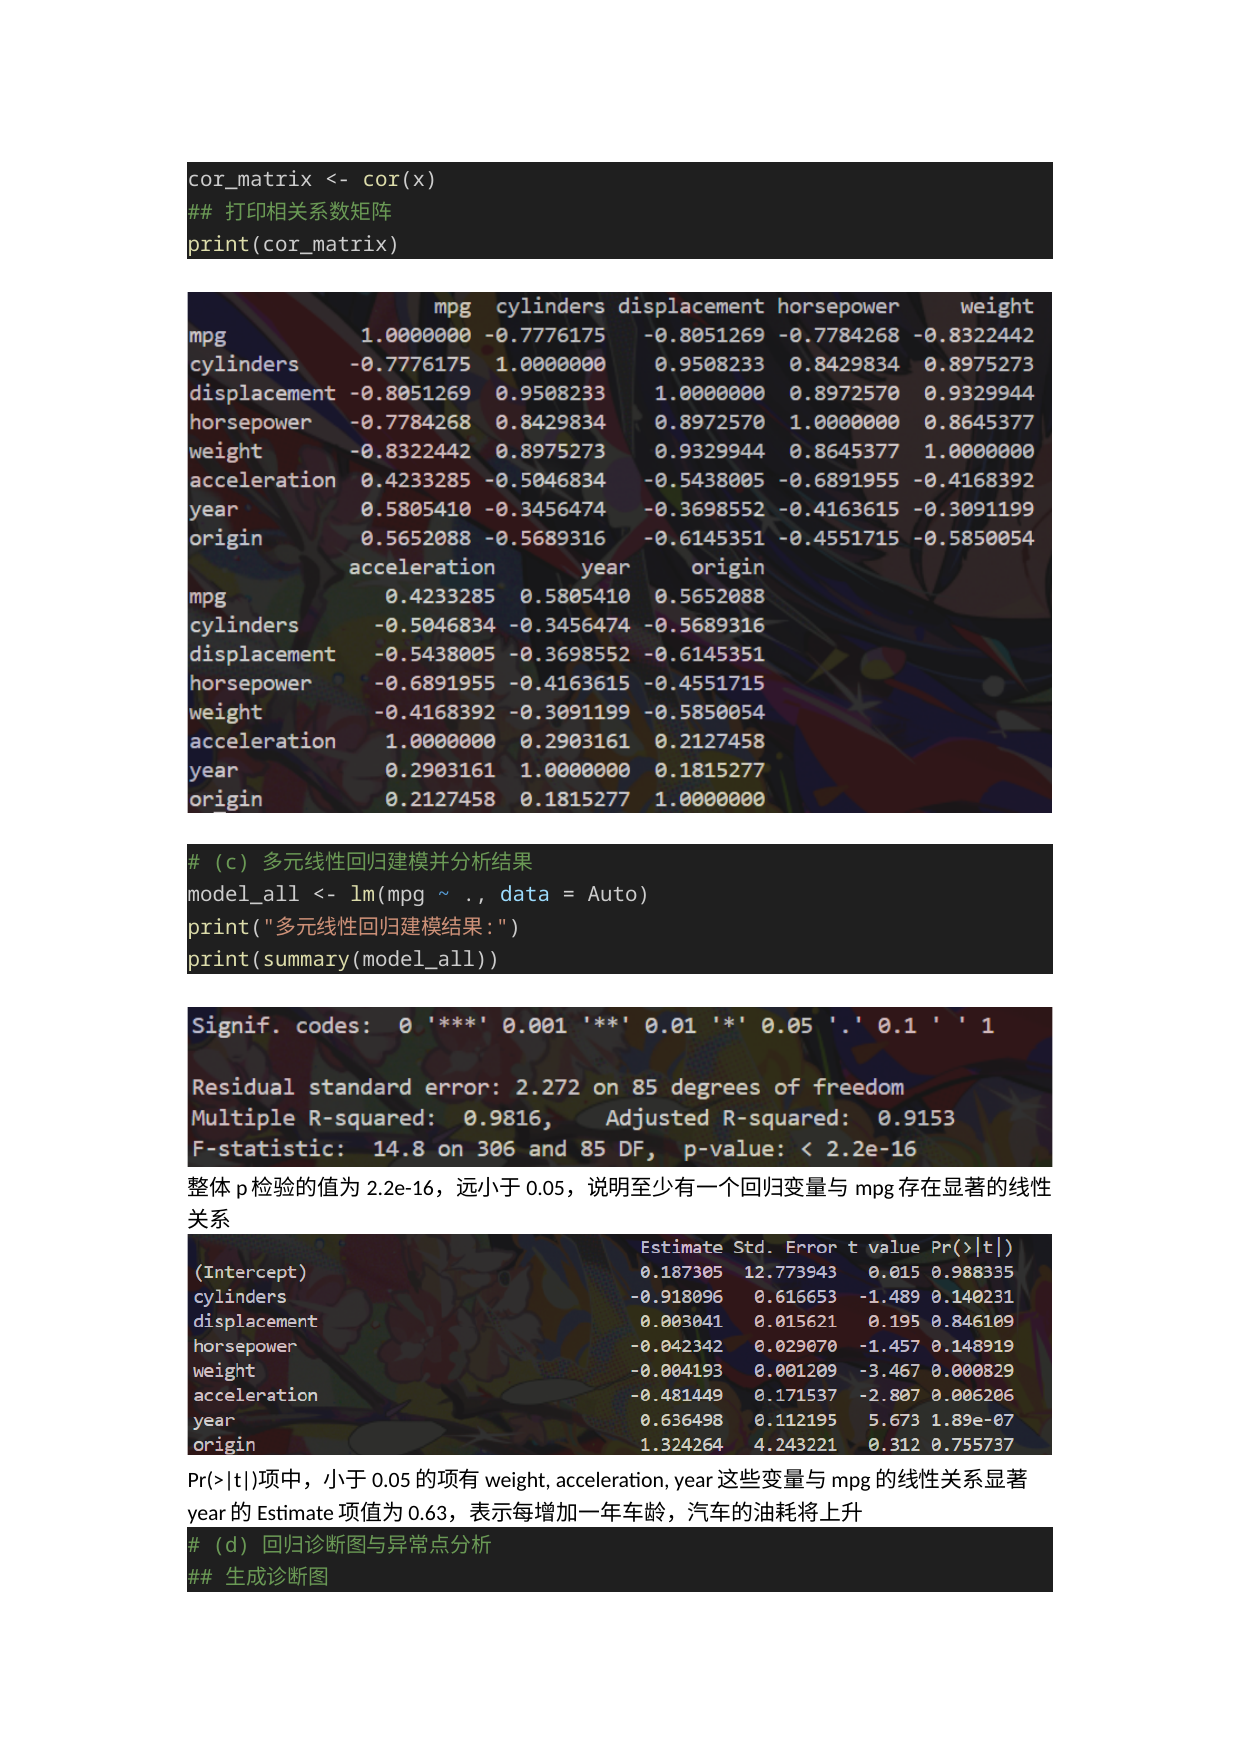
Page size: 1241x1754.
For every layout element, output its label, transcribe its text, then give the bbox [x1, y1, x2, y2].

text model_all <- lm(mpg ~ ., data = Auto) [187, 877, 1053, 909]
picture [187, 1234, 1052, 1455]
text cor_matrix <- cor(x) [187, 162, 1053, 194]
text # (c) 多元线性回归建模并分析结果 [187, 844, 1053, 877]
text print("多元线性回归建模结果:") [187, 909, 1053, 942]
text year的Estimate项值为0.63，表示每增加一年车龄，汽车的油耗将上升 [187, 1494, 1053, 1527]
text print(cor_matrix) [187, 227, 1053, 259]
text Pr(>|t|)项中，小于0.05的项有weight, acceleration, year这些变量与mpg的线性关系显著 [187, 1462, 1053, 1494]
text 整体p检验的值为 2.2e-16，远小于0.05，说明至少有一个回归变量与mpg存在显著的线性关系 [187, 1169, 1053, 1234]
text print(summary(model_all)) [187, 942, 1053, 974]
picture [187, 292, 1052, 813]
text # (d) 回归诊断图与异常点分析 [187, 1527, 1053, 1559]
text ## 打印相关系数矩阵 [187, 194, 1053, 227]
text ## 生成诊断图 [187, 1559, 1053, 1592]
picture [187, 1007, 1053, 1167]
